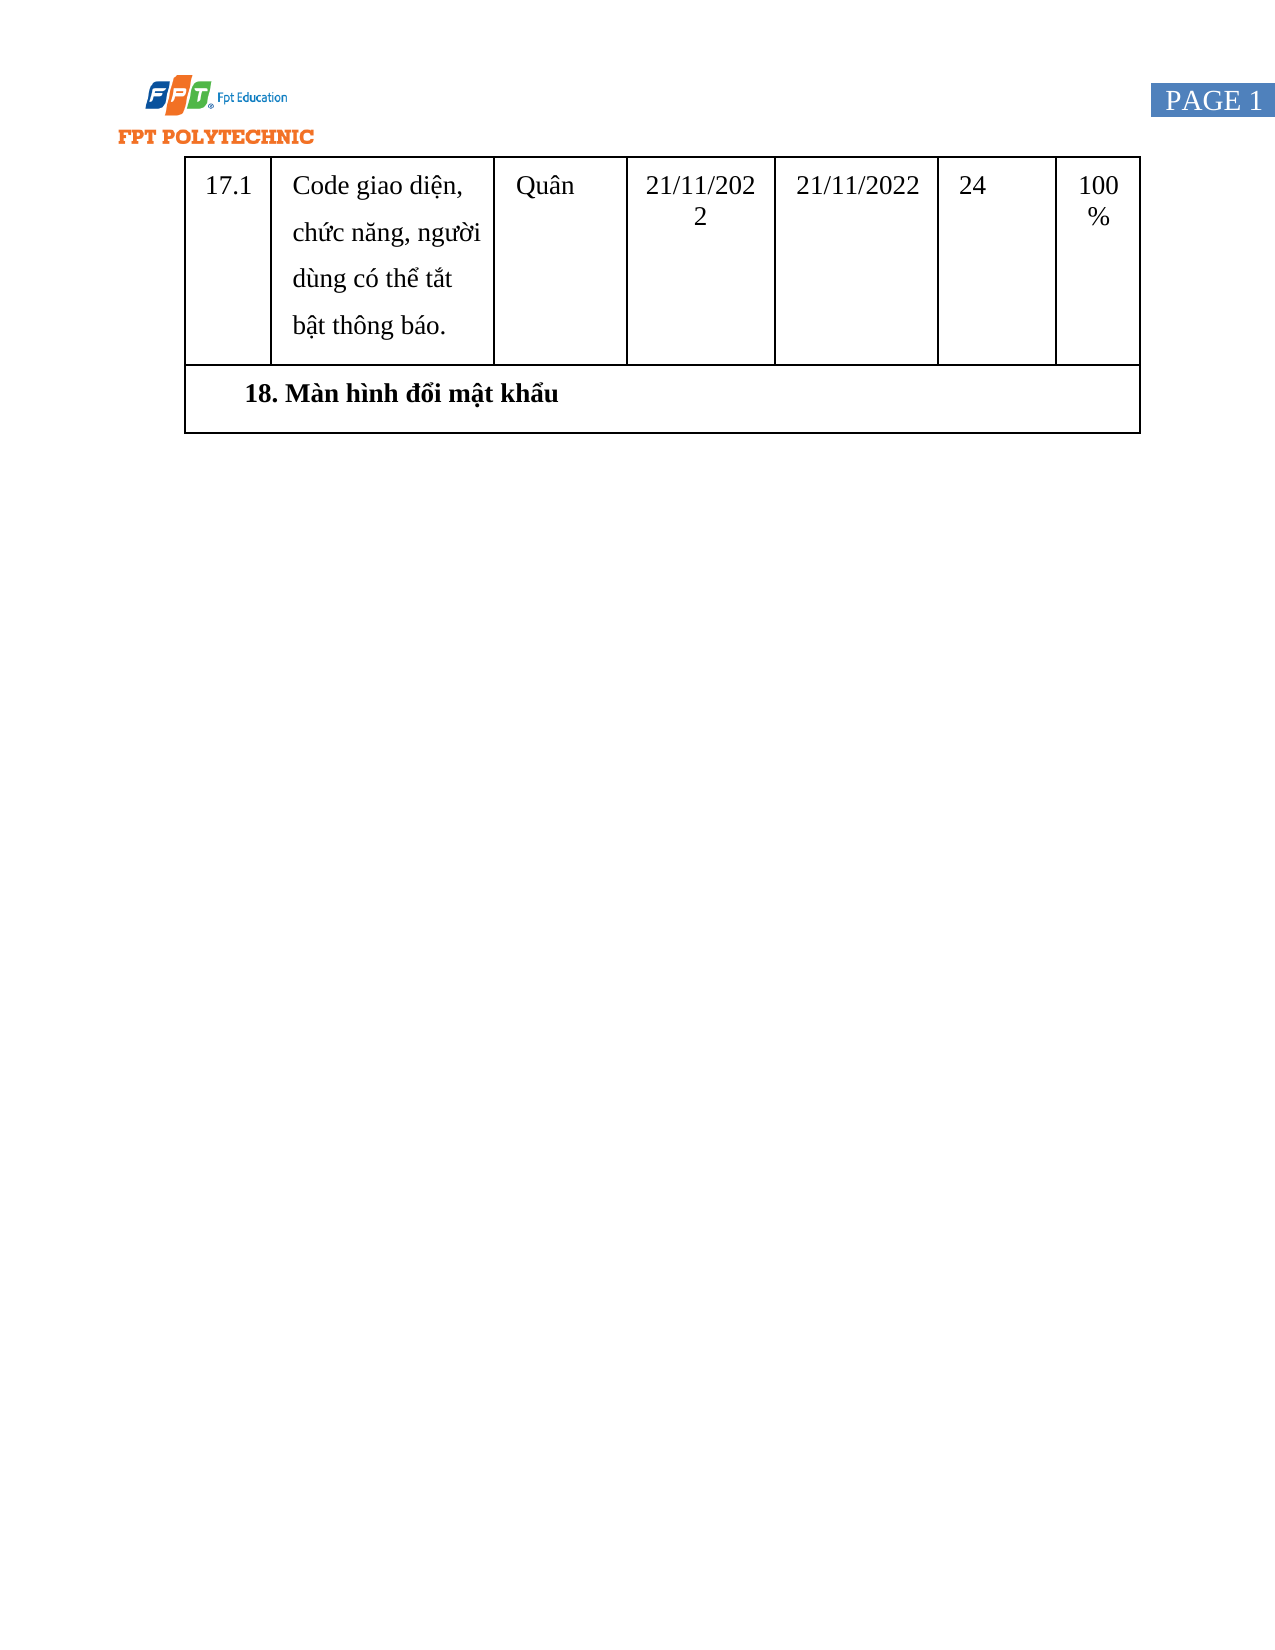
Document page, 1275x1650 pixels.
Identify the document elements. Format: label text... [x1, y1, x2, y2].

table_cell 24 [939, 158, 1055, 364]
table_cell 100% [1057, 158, 1139, 364]
table_cell 21/11/2022 [628, 158, 774, 364]
table_cell 21/11/2022 [776, 158, 937, 364]
picture [118, 75, 314, 144]
table_cell Code giao diện, chức năng, người dùng có thể tắt bật thông báo. [272, 158, 493, 364]
table_cell 17.1 [186, 158, 270, 364]
table_cell Quân [495, 158, 626, 364]
table_cell 18. Màn hình đổi mật khẩu [186, 366, 1139, 432]
